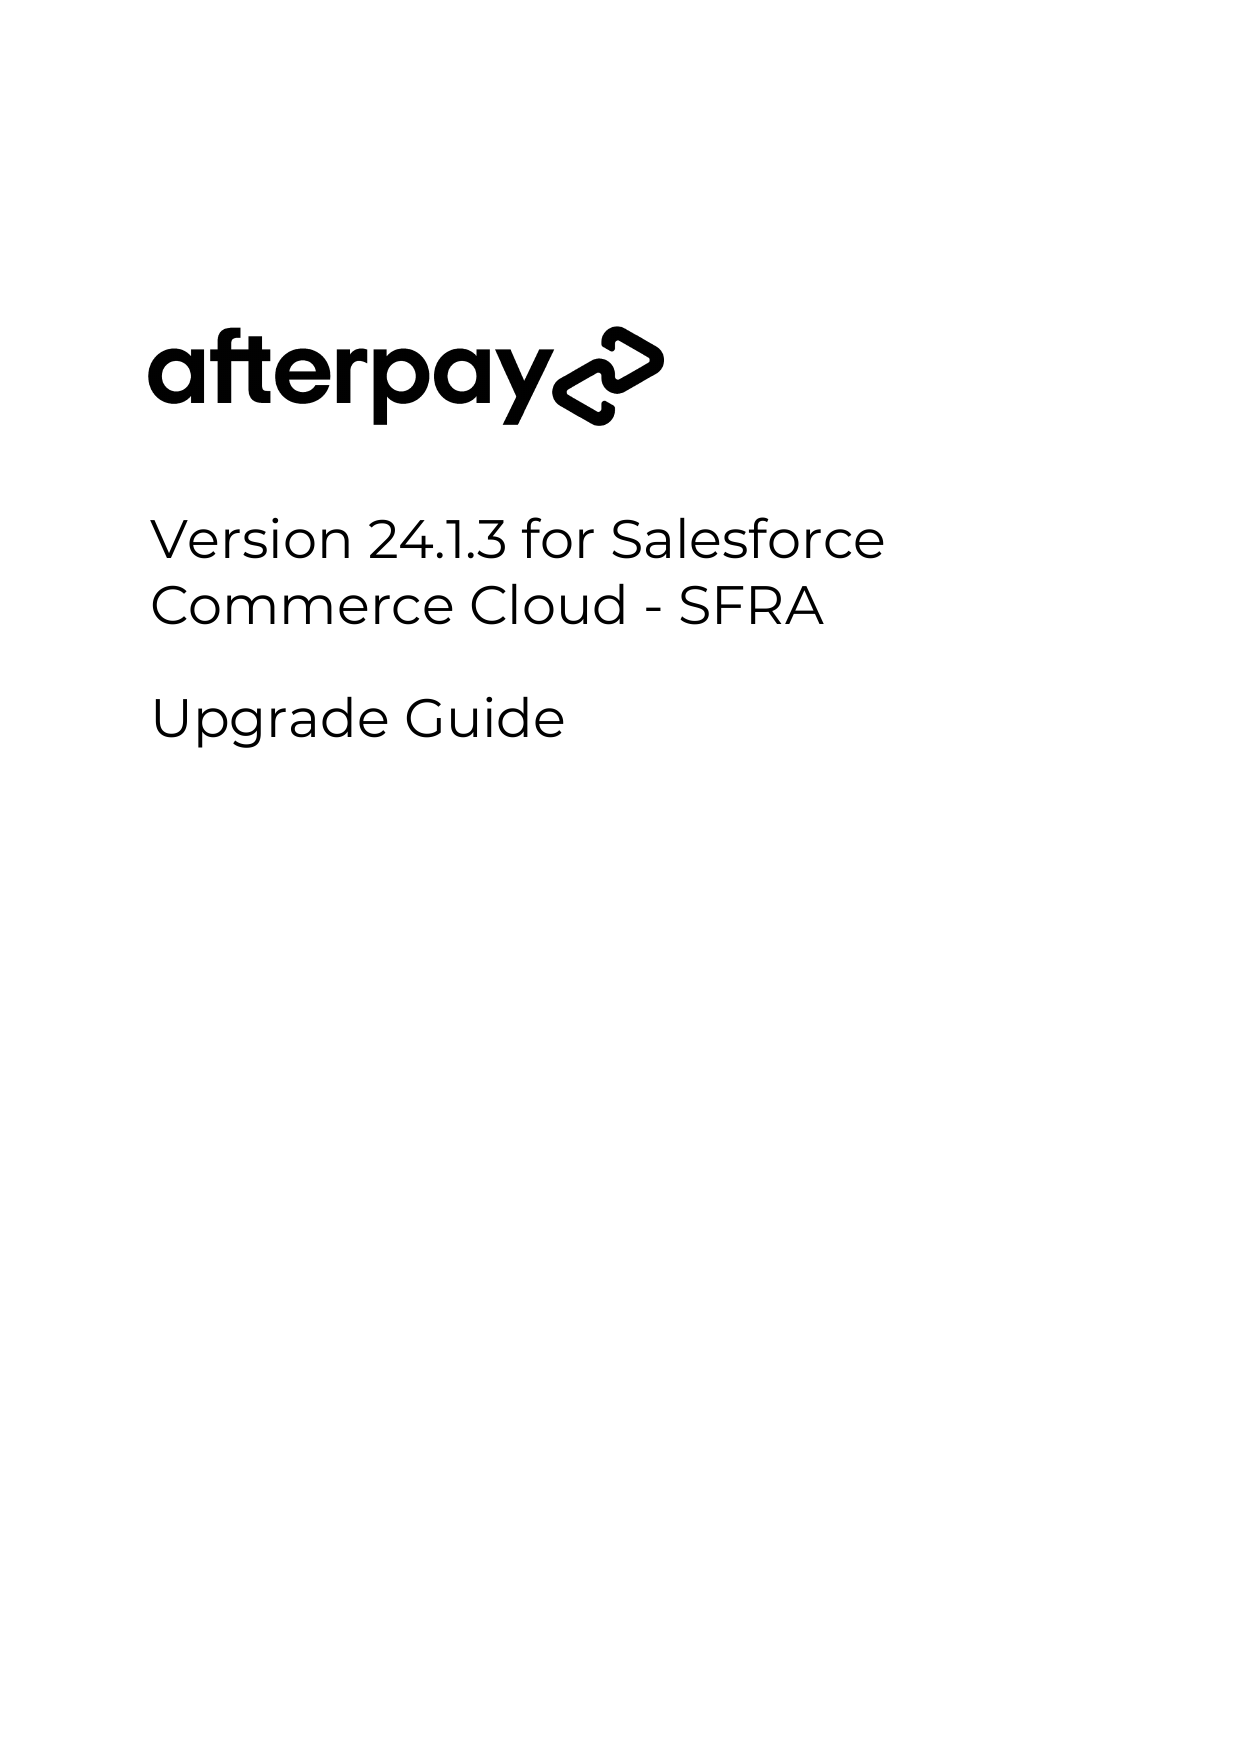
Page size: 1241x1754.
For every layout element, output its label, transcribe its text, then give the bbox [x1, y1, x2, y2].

title Upgrade Guide [150, 685, 1090, 751]
picture [51, 252, 761, 500]
